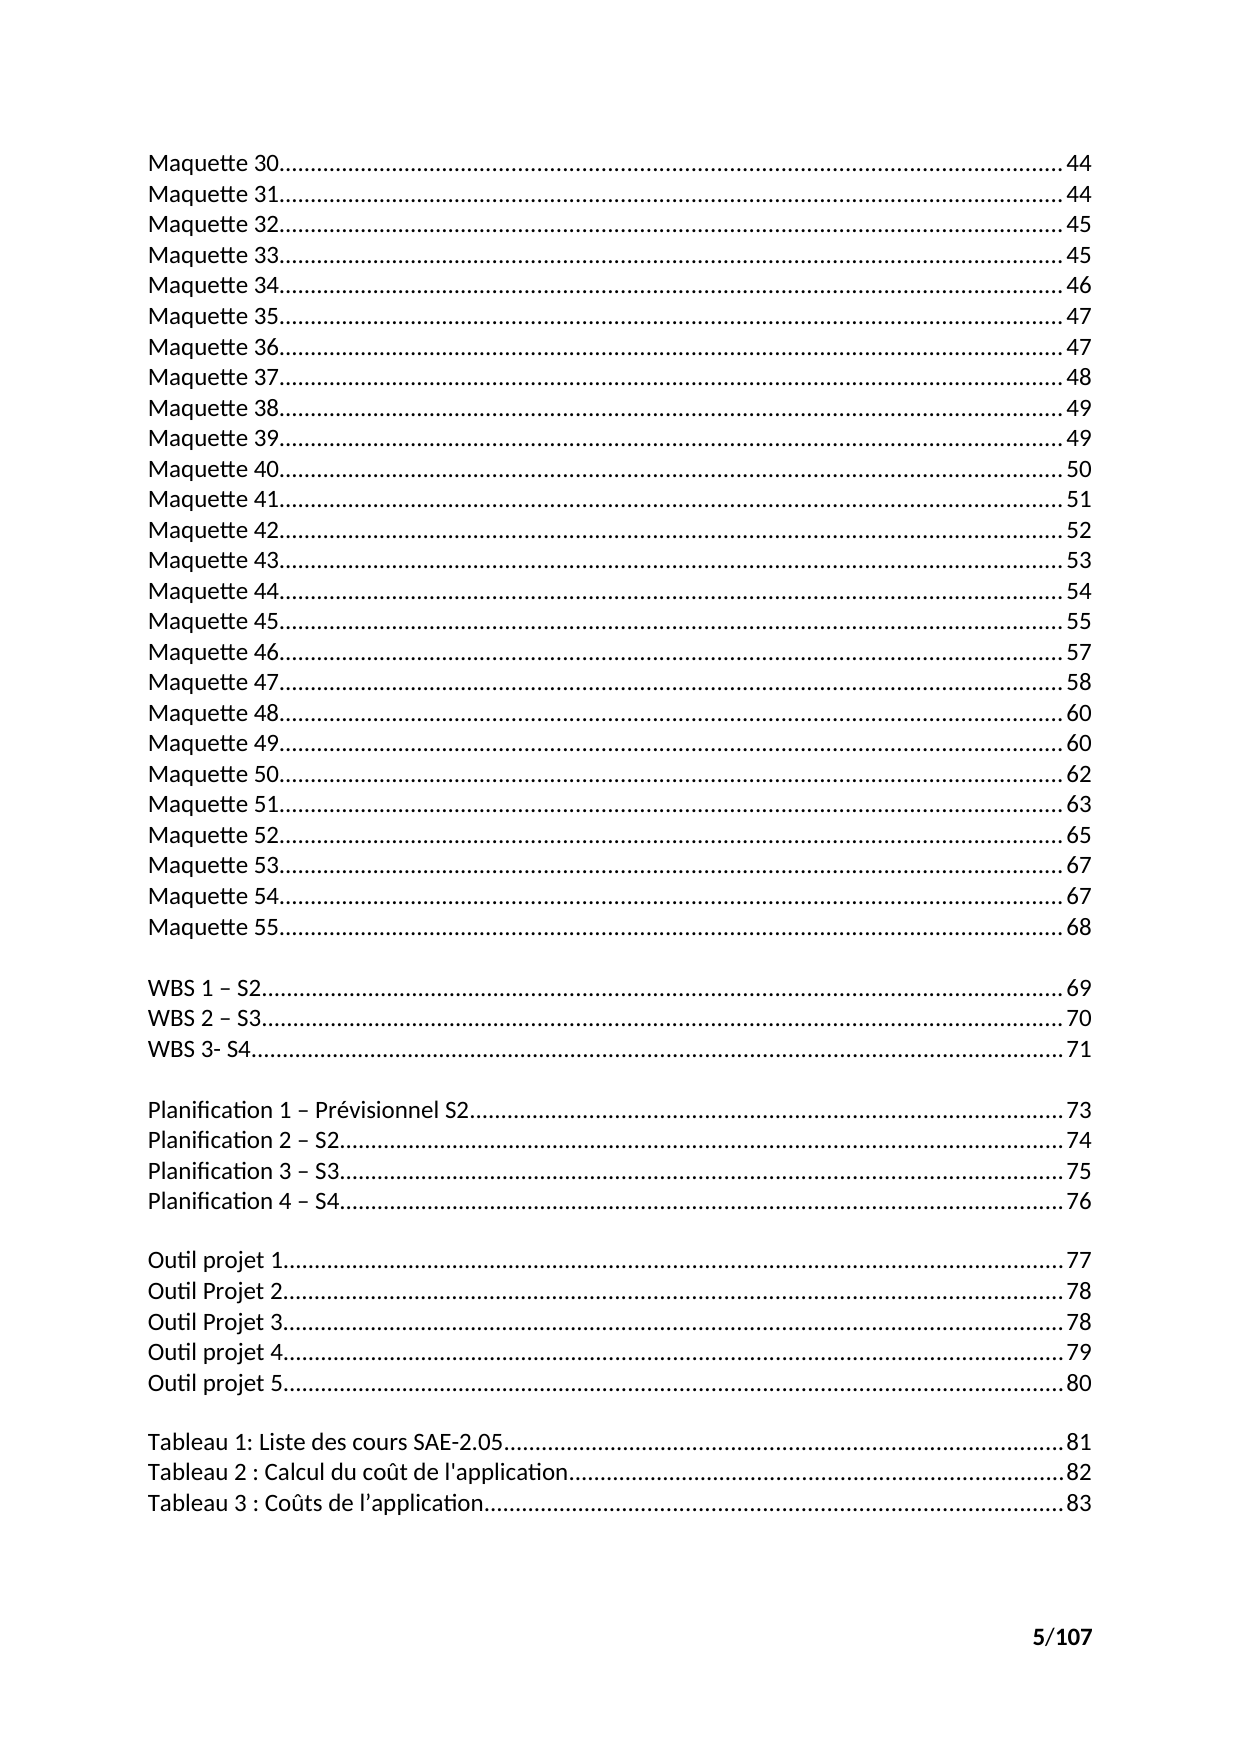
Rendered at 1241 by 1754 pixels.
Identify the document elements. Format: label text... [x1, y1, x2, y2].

text Maquette 36 47 [148, 331, 1093, 361]
text Tableau 1: Liste des cours SAE-2.05 81 [148, 1426, 1093, 1456]
text Maquette 51 63 [148, 788, 1093, 819]
text Maquette 31 44 [148, 178, 1093, 209]
text Maquette 33 45 [148, 239, 1093, 270]
text Planification 2 – S2 74 [148, 1124, 1093, 1155]
text Maquette 54 67 [148, 880, 1093, 911]
text Maquette 38 49 [148, 392, 1093, 422]
text Maquette 37 48 [148, 361, 1093, 392]
text Maquette 46 57 [148, 636, 1093, 666]
text Outil Projet 2 78 [148, 1275, 1093, 1306]
text Maquette 35 47 [148, 300, 1093, 331]
text Maquette 50 62 [148, 758, 1093, 788]
text Maquette 55 68 [148, 911, 1093, 941]
text Maquette 39 49 [148, 422, 1093, 453]
text Outil Projet 3 78 [148, 1306, 1093, 1336]
text Maquette 34 46 [148, 270, 1093, 300]
text Maquette 53 67 [148, 849, 1093, 880]
text WBS 3- S4 71 [148, 1033, 1093, 1063]
text Maquette 43 53 [148, 544, 1093, 575]
text Outil projet 1 77 [148, 1244, 1093, 1275]
text Planification 4 – S4 76 [148, 1185, 1093, 1216]
text Outil projet 5 80 [148, 1367, 1093, 1397]
text Maquette 30 44 [148, 148, 1093, 178]
text Maquette 47 58 [148, 666, 1093, 697]
text Tableau 3 : Coûts de l’application 83 [148, 1487, 1093, 1517]
text Maquette 49 60 [148, 727, 1093, 758]
text Maquette 42 52 [148, 514, 1093, 544]
text Maquette 40 50 [148, 453, 1093, 483]
text Tableau 2 : Calcul du coût de l'application 82 [148, 1456, 1093, 1487]
text Planification 1 – Prévisionnel S2 73 [148, 1094, 1093, 1124]
text WBS 1 – S2 69 [148, 972, 1093, 1002]
text WBS 2 – S3 70 [148, 1002, 1093, 1033]
text Maquette 52 65 [148, 819, 1093, 849]
text Maquette 41 51 [148, 483, 1093, 514]
text Planification 3 – S3 75 [148, 1155, 1093, 1185]
text Maquette 32 45 [148, 209, 1093, 239]
text Maquette 48 60 [148, 697, 1093, 727]
text Outil projet 4 79 [148, 1336, 1093, 1367]
text Maquette 45 55 [148, 605, 1093, 636]
text Maquette 44 54 [148, 575, 1093, 605]
